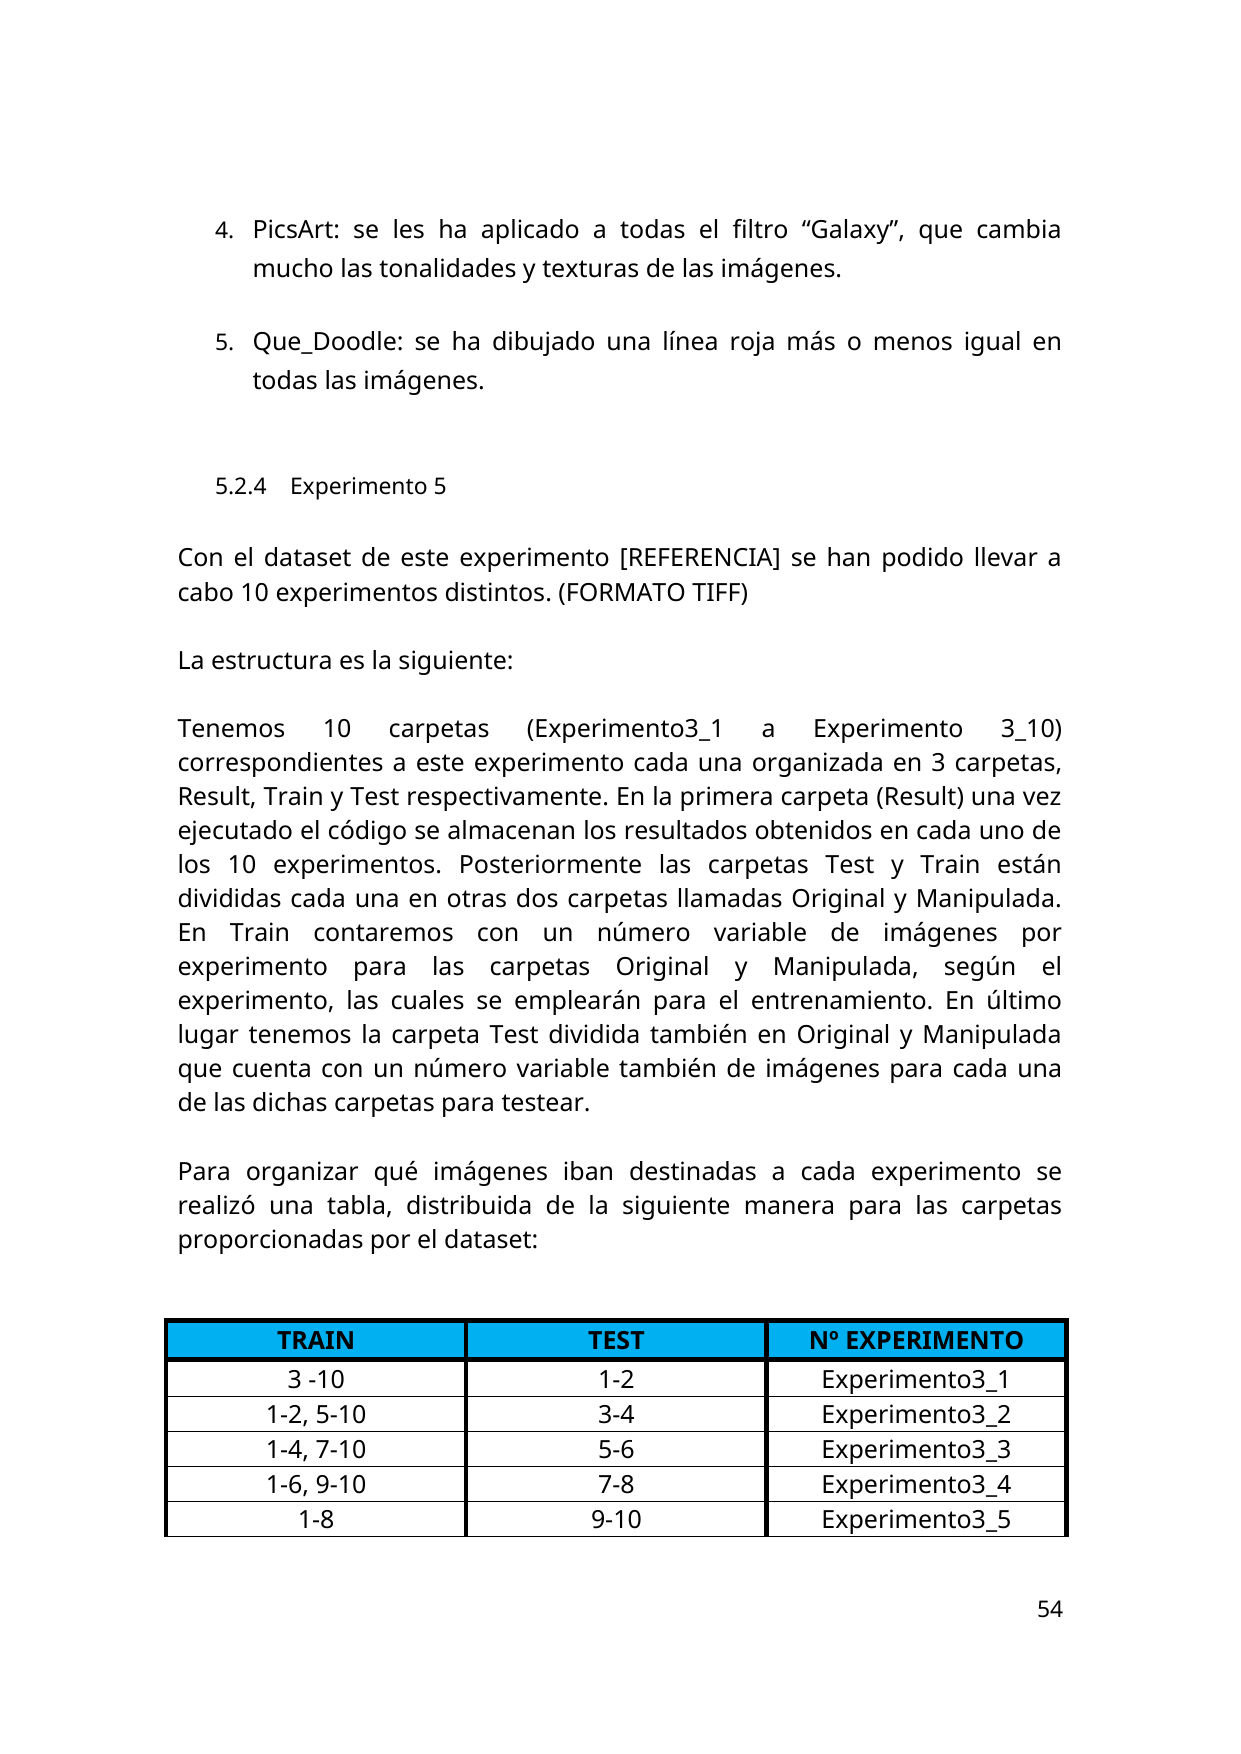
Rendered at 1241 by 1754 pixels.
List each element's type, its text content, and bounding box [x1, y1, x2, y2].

list Que_Doodle: se ha dibujado una línea roja más o menos igual en todas las imágenes. [215, 324, 1063, 397]
table_cell Experimento3_2 [769, 1397, 1064, 1431]
table_cell 3-4 [468, 1397, 764, 1431]
table_cell 1-4, 7-10 [168, 1432, 464, 1466]
table_cell Experimento3_5 [769, 1502, 1064, 1536]
text La estructura es la siguiente: [177, 642, 1063, 676]
table_cell 5-6 [468, 1432, 764, 1466]
text Con el dataset de este experimento [REFERENCIA] se han podido llevar a cabo 10 experimentos distintos. (FORMATO TIFF) [177, 540, 1063, 608]
list PicsArt: se les ha aplicado a todas el filtro “Galaxy”, que cambia mucho las tonalidades y texturas de las imágenes. [215, 211, 1063, 284]
table_cell 7-8 [468, 1467, 764, 1501]
text Tenemos 10 carpetas (Experimento3_1 a Experimento 3_10) correspondientes a este experimento cada una organizada en 3 carpetas, Result, Train y Test respectivamente. En la primera carpeta (Result) una vez ejecutado el código se almacenan los resultados obtenidos en cada uno de los 10 experimentos. Posteriormente las carpetas Test y Train están divididas cada una en otras dos carpetas llamadas Original y Manipulada. En Train contaremos con un número variable de imágenes por experimento para las carpetas Original y Manipulada, según el experimento, las cuales se emplearán para el entrenamiento. En último lugar tenemos la carpeta Test dividida también en Original y Manipulada que cuenta con un número variable también de imágenes para cada una de las dichas carpetas para testear. [177, 710, 1063, 1119]
table_cell 9-10 [468, 1502, 764, 1536]
table_cell Experimento3_1 [769, 1362, 1064, 1396]
table_cell 1-2 [468, 1362, 764, 1396]
table_cell 3 -10 [168, 1362, 464, 1396]
table_cell 1-2, 5-10 [168, 1397, 464, 1431]
table_header TRAIN [168, 1323, 464, 1357]
table_cell 1-6, 9-10 [168, 1467, 464, 1501]
table_header Nº EXPERIMENTO [769, 1323, 1064, 1357]
table_cell Experimento3_4 [769, 1467, 1064, 1501]
table_cell Experimento3_3 [769, 1432, 1064, 1466]
text Para organizar qué imágenes iban destinadas a cada experimento se realizó una tabla, distribuida de la siguiente manera para las carpetas proporcionadas por el dataset: [177, 1153, 1063, 1255]
table_cell 1-8 [168, 1502, 464, 1536]
table_header TEST [468, 1323, 764, 1357]
list Experimento 5 [215, 470, 1063, 501]
